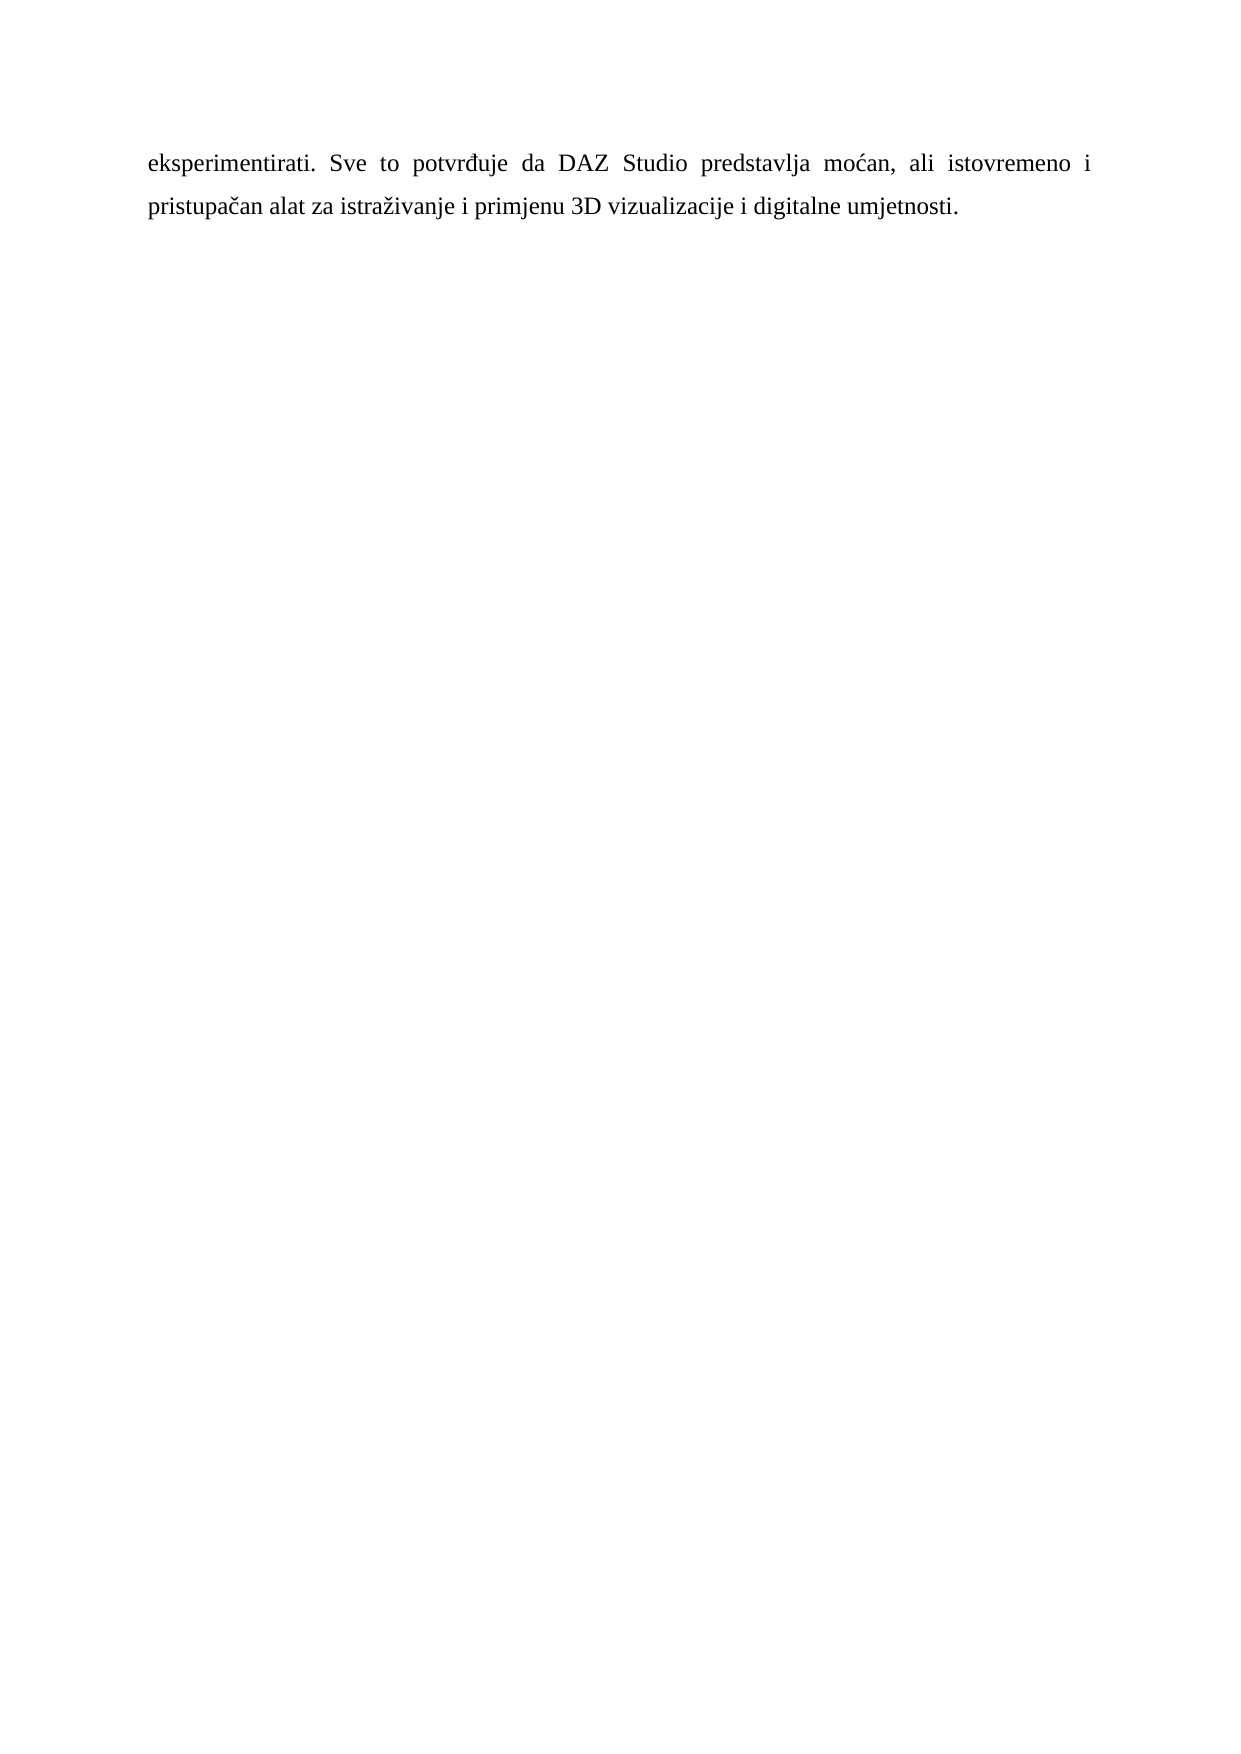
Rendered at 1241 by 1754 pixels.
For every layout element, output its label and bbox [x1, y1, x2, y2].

text [148, 148, 1093, 219]
